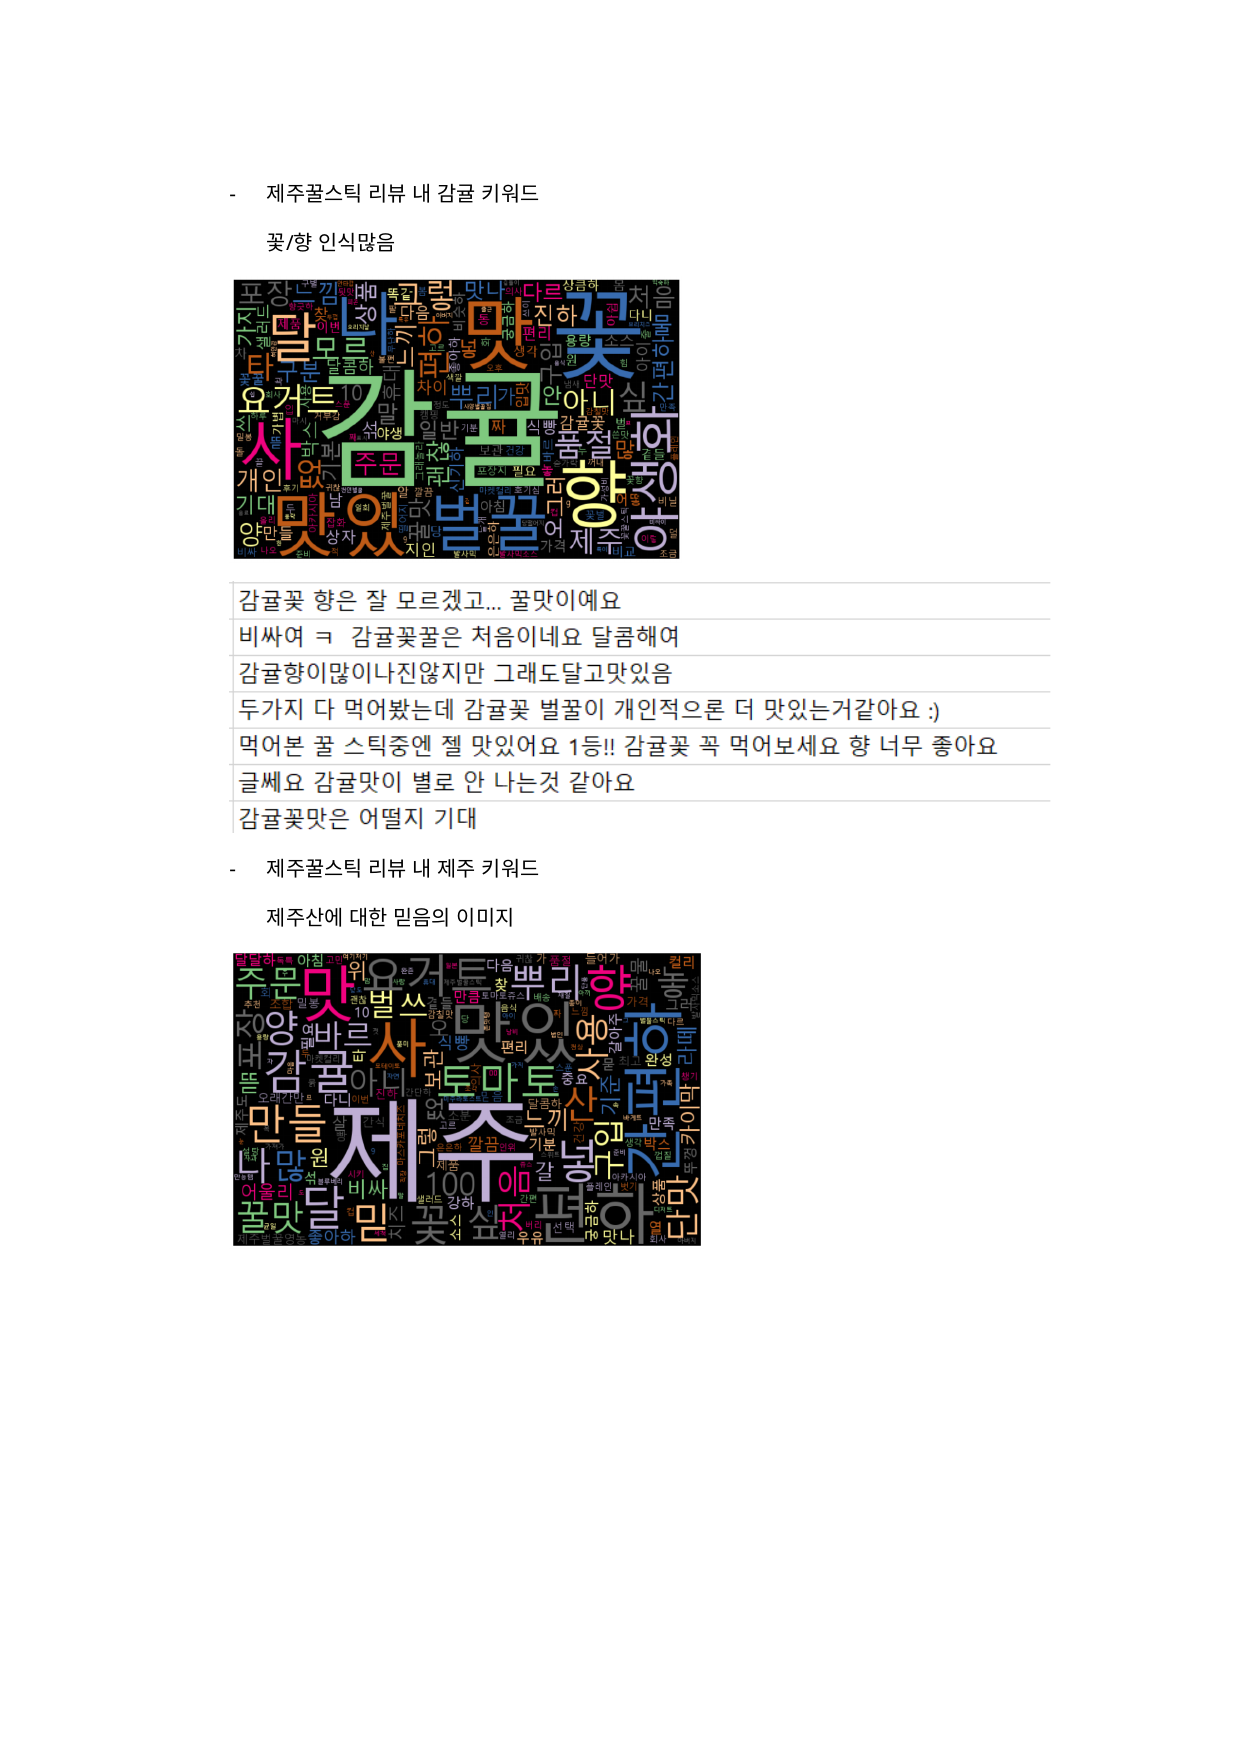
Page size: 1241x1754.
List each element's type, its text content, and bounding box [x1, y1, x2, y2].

list 꽃/향 인식많음 [267, 227, 1090, 257]
list 제주산에 대한 믿음의 이미지 [267, 901, 1090, 931]
picture [229, 950, 705, 1249]
picture [229, 276, 682, 563]
list 제주꿀스틱 리뷰 내 제주 키워드 [229, 852, 1090, 882]
list 제주꿀스틱 리뷰 내 감귤 키워드 [229, 177, 1090, 207]
picture [229, 581, 1051, 833]
